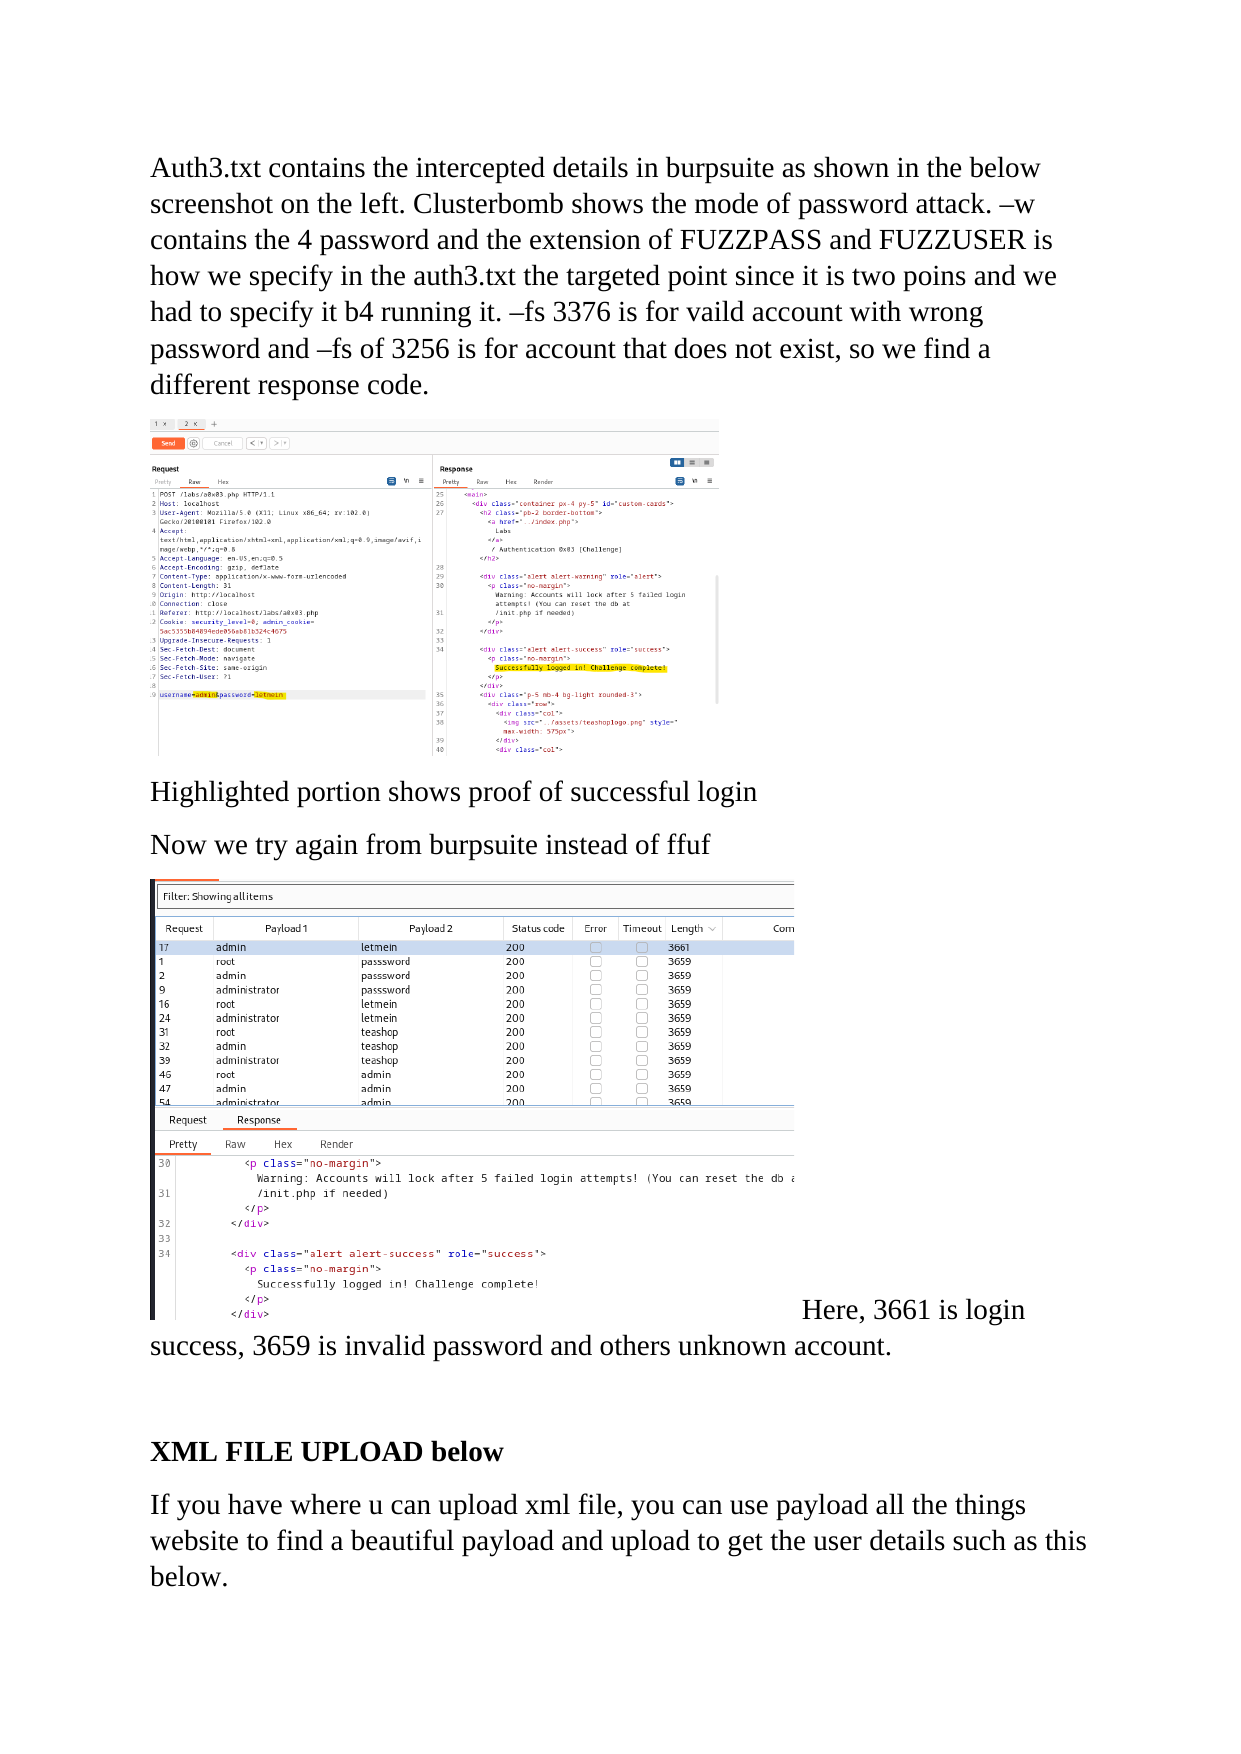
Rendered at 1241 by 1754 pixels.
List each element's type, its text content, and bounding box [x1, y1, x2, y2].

picture [150, 419, 719, 756]
text Auth3.txt contains the intercepted details in burpsuite as shown in the below screenshot on the left. Clusterbomb shows the mode of password attack. –w contains the 4 password and the extension of FUZZPASS and FUZZUSER is how we specify in the auth3.txt the targeted point since it is two poins and we had to specify it b4 running it. –fs 3376 is for vaild account with wrong password and –fs of 3256 is for account that does not exist, so we find a different response code. [150, 150, 1090, 400]
text If you have where u can upload xml file, you can use payload all the things website to find a beautiful payload and upload to get the user details such as this below. [150, 1487, 1090, 1593]
picture [150, 879, 795, 1320]
text Highlighted portion shows proof of successful login [150, 774, 1090, 807]
text Now we try again from burpsuite instead of ffuf [150, 827, 1090, 860]
text XML FILE UPLOAD below [150, 1434, 1090, 1468]
